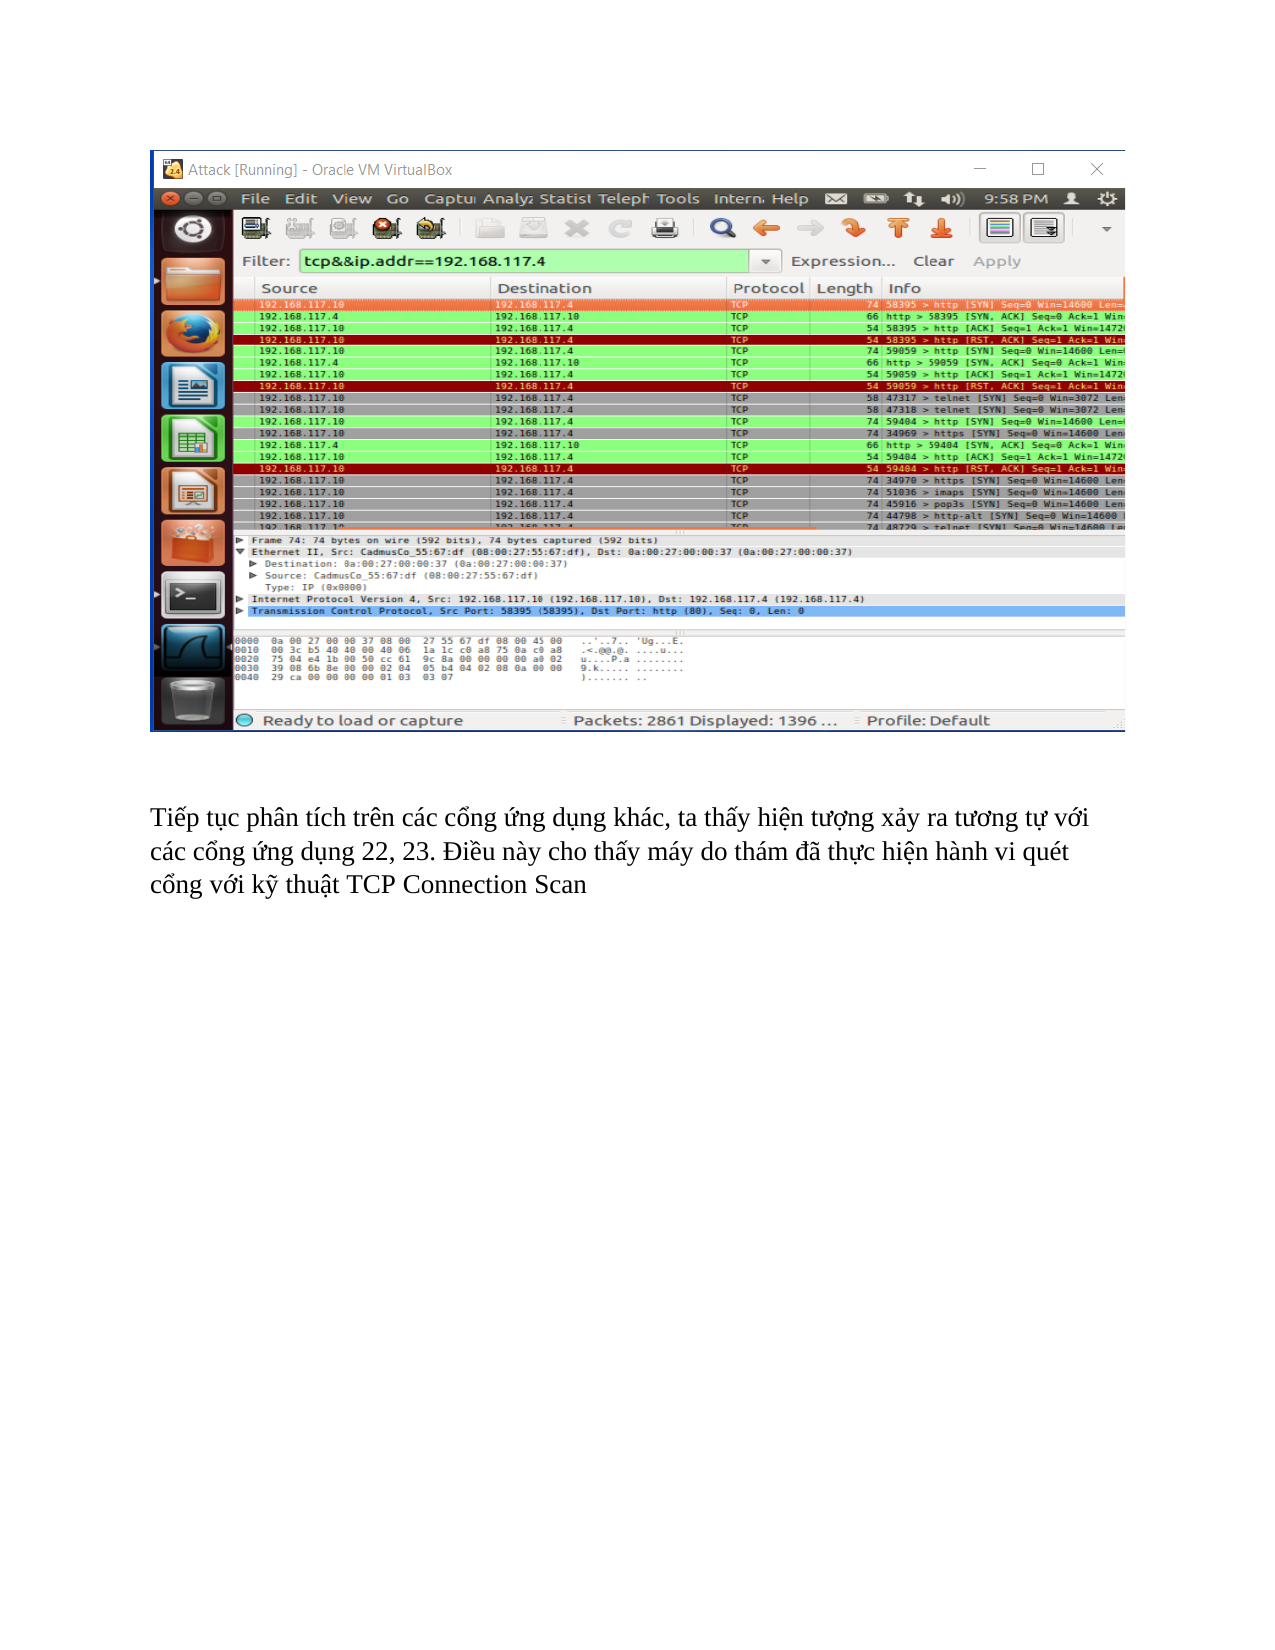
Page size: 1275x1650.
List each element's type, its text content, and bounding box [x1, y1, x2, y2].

text Tiếp tục phân tích trên các cổng ứng dụng khác, ta thấy hiện tượng xảy ra tương tự với các cổng ứng dụng 22, 23. Điều này cho thấy máy do thám đã thực hiện hành vi quét cổng với kỹ thuật TCP Connection Scan [150, 801, 1125, 899]
picture [150, 150, 1125, 732]
